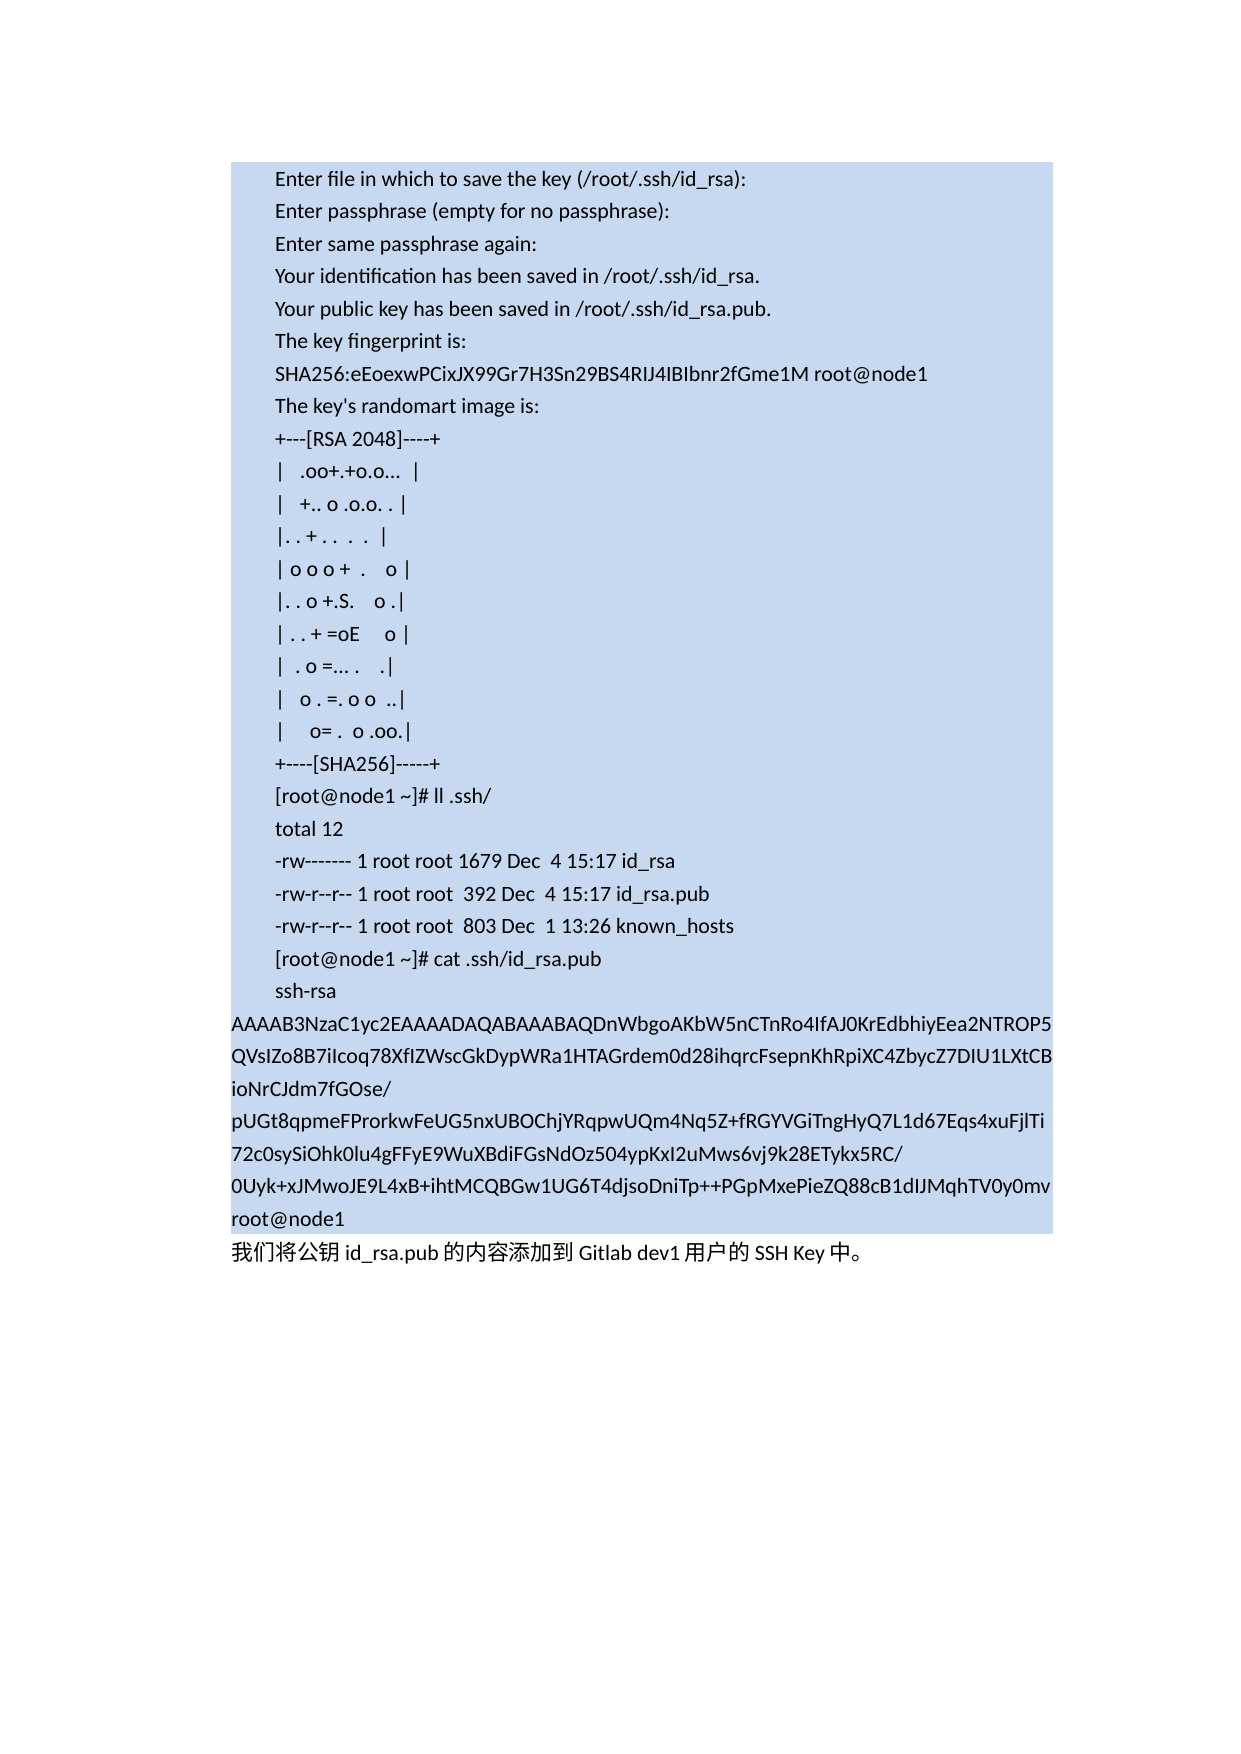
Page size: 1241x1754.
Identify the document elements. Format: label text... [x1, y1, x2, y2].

list -rw------- 1 root root 1679 Dec 4 15:17 id_rsa [231, 844, 1053, 877]
list | o o o + . o | [231, 552, 1053, 584]
list | o= . o .oo.| [231, 714, 1053, 747]
list Enter file in which to save the key (/root/.ssh/id_rsa): [231, 162, 1053, 194]
list | . o =... . .| [231, 649, 1053, 682]
list |. . + . . . . | [231, 519, 1053, 552]
list -rw-r--r-- 1 root root 803 Dec 1 13:26 known_hosts [231, 909, 1053, 942]
list [root@node1 ~]# cat .ssh/id_rsa.pub [231, 942, 1053, 974]
list Your identification has been saved in /root/.ssh/id_rsa. [231, 259, 1053, 292]
list 我们将公钥id_rsa.pub的内容添加到Gitlab dev1用户的SSH Key中。 [231, 1234, 1053, 1267]
list | o . =. o o ..| [231, 682, 1053, 714]
list -rw-r--r-- 1 root root 392 Dec 4 15:17 id_rsa.pub [231, 877, 1053, 909]
list | .oo+.+o.o... | [231, 454, 1053, 487]
list The key fingerprint is: [231, 324, 1053, 357]
list | +.. o .o.o. . | [231, 487, 1053, 519]
list ssh-rsa AAAAB3NzaC1yc2EAAAADAQABAAABAQDnWbgoAKbW5nCTnRo4IfAJ0KrEdbhiyEea2NTROP5QVsIZo8B7iIcoq78XfIZWscGkDypWRa1HTAGrdem0d28ihqrcFsepnKhRpiXC4ZbycZ7DIU1LXtCBioNrCJdm7fGOse/pUGt8qpmeFProrkwFeUG5nxUBOChjYRqpwUQm4Nq5Z+fRGYVGiTngHyQ7L1d67Eqs4xuFjlTi72c0sySiOhk0lu4gFFyE9WuXBdiFGsNdOz504ypKxI2uMws6vj9k28ETykx5RC/0Uyk+xJMwoJE9L4xB+ihtMCQBGw1UG6T4djsoDniTp++PGpMxePieZQ88cB1dIJMqhTV0y0mv root@node1 [231, 974, 1053, 1234]
list Your public key has been saved in /root/.ssh/id_rsa.pub. [231, 292, 1053, 324]
list total 12 [231, 812, 1053, 844]
list SHA256:eEoexwPCixJX99Gr7H3Sn29BS4RIJ4IBIbnr2fGme1M root@node1 [231, 357, 1053, 389]
list The key's randomart image is: [231, 389, 1053, 422]
list [root@node1 ~]# ll .ssh/ [231, 779, 1053, 812]
list +----[SHA256]-----+ [231, 747, 1053, 779]
list Enter passphrase (empty for no passphrase): [231, 194, 1053, 227]
list Enter same passphrase again: [231, 227, 1053, 259]
list +---[RSA 2048]----+ [231, 422, 1053, 454]
list |. . o +.S. o .| [231, 584, 1053, 617]
list | . . + =oE o | [231, 617, 1053, 649]
